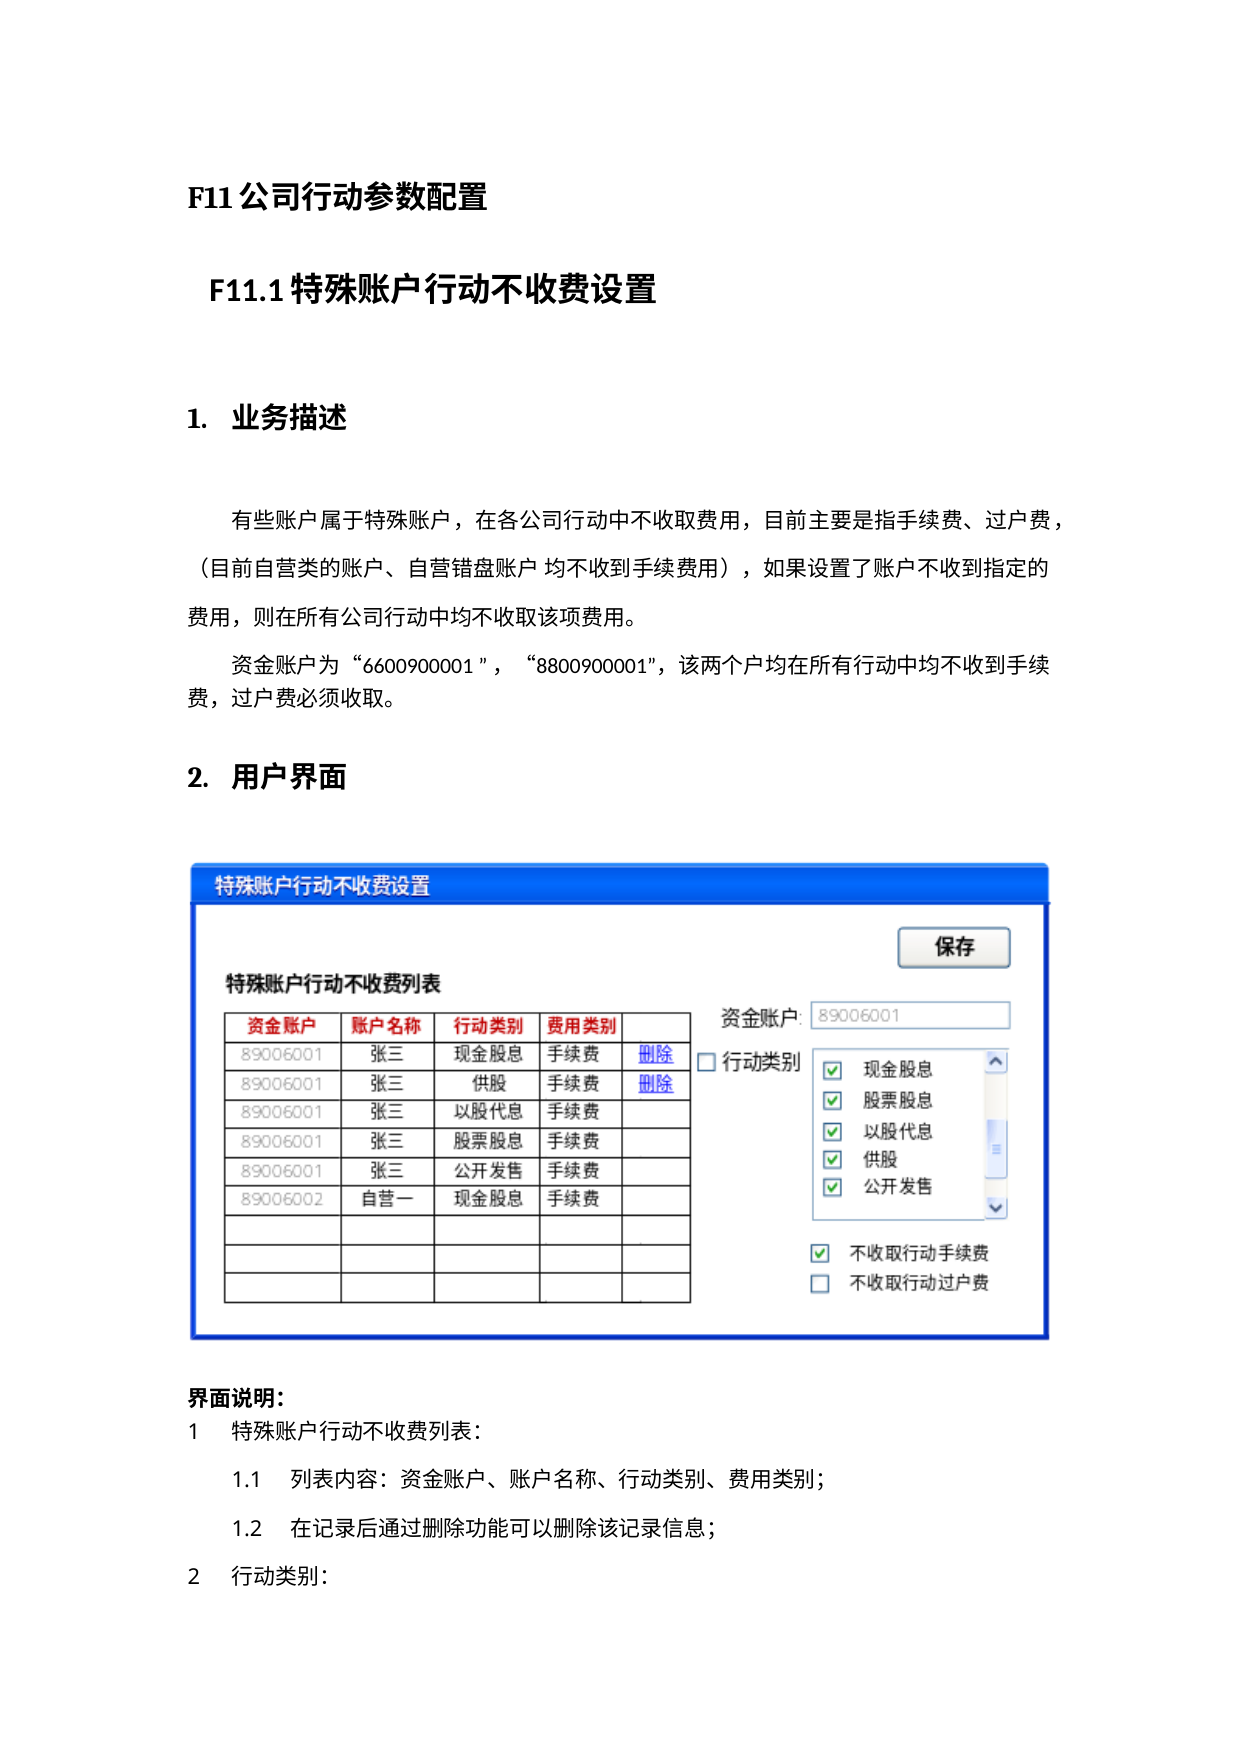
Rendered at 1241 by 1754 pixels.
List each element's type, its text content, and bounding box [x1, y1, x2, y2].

text 界面说明： [187, 1381, 1053, 1413]
list 列表内容：资金账户、账户名称、行动类别、费用类别； [231, 1462, 1053, 1494]
subtitle F11.1特殊账户行动不收费设置 [209, 254, 1053, 319]
subtitle 用户界面 [187, 742, 1053, 807]
list 特殊账户行动不收费列表： [187, 1413, 1053, 1446]
subtitle F11公司行动参数配置 [187, 162, 1053, 227]
subtitle 业务描述 [187, 383, 1053, 448]
text 有些账户属于特殊账户，在各公司行动中不收取费用，目前主要是指手续费、过户费，（目前自营类的账户、自营错盘账户 均不收到手续费用），如果设置了账户不收到指定的费用，则在所有公司行动中均不收取该项费用。 [187, 502, 1053, 632]
text 资金账户为“6600900001 ” ，“8800900001”，该两个户均在所有行动中均不收到手续费，过户费必须收取。 [187, 648, 1053, 713]
list 行动类别： [187, 1558, 1053, 1591]
list 在记录后通过删除功能可以删除该记录信息； [231, 1510, 1053, 1543]
